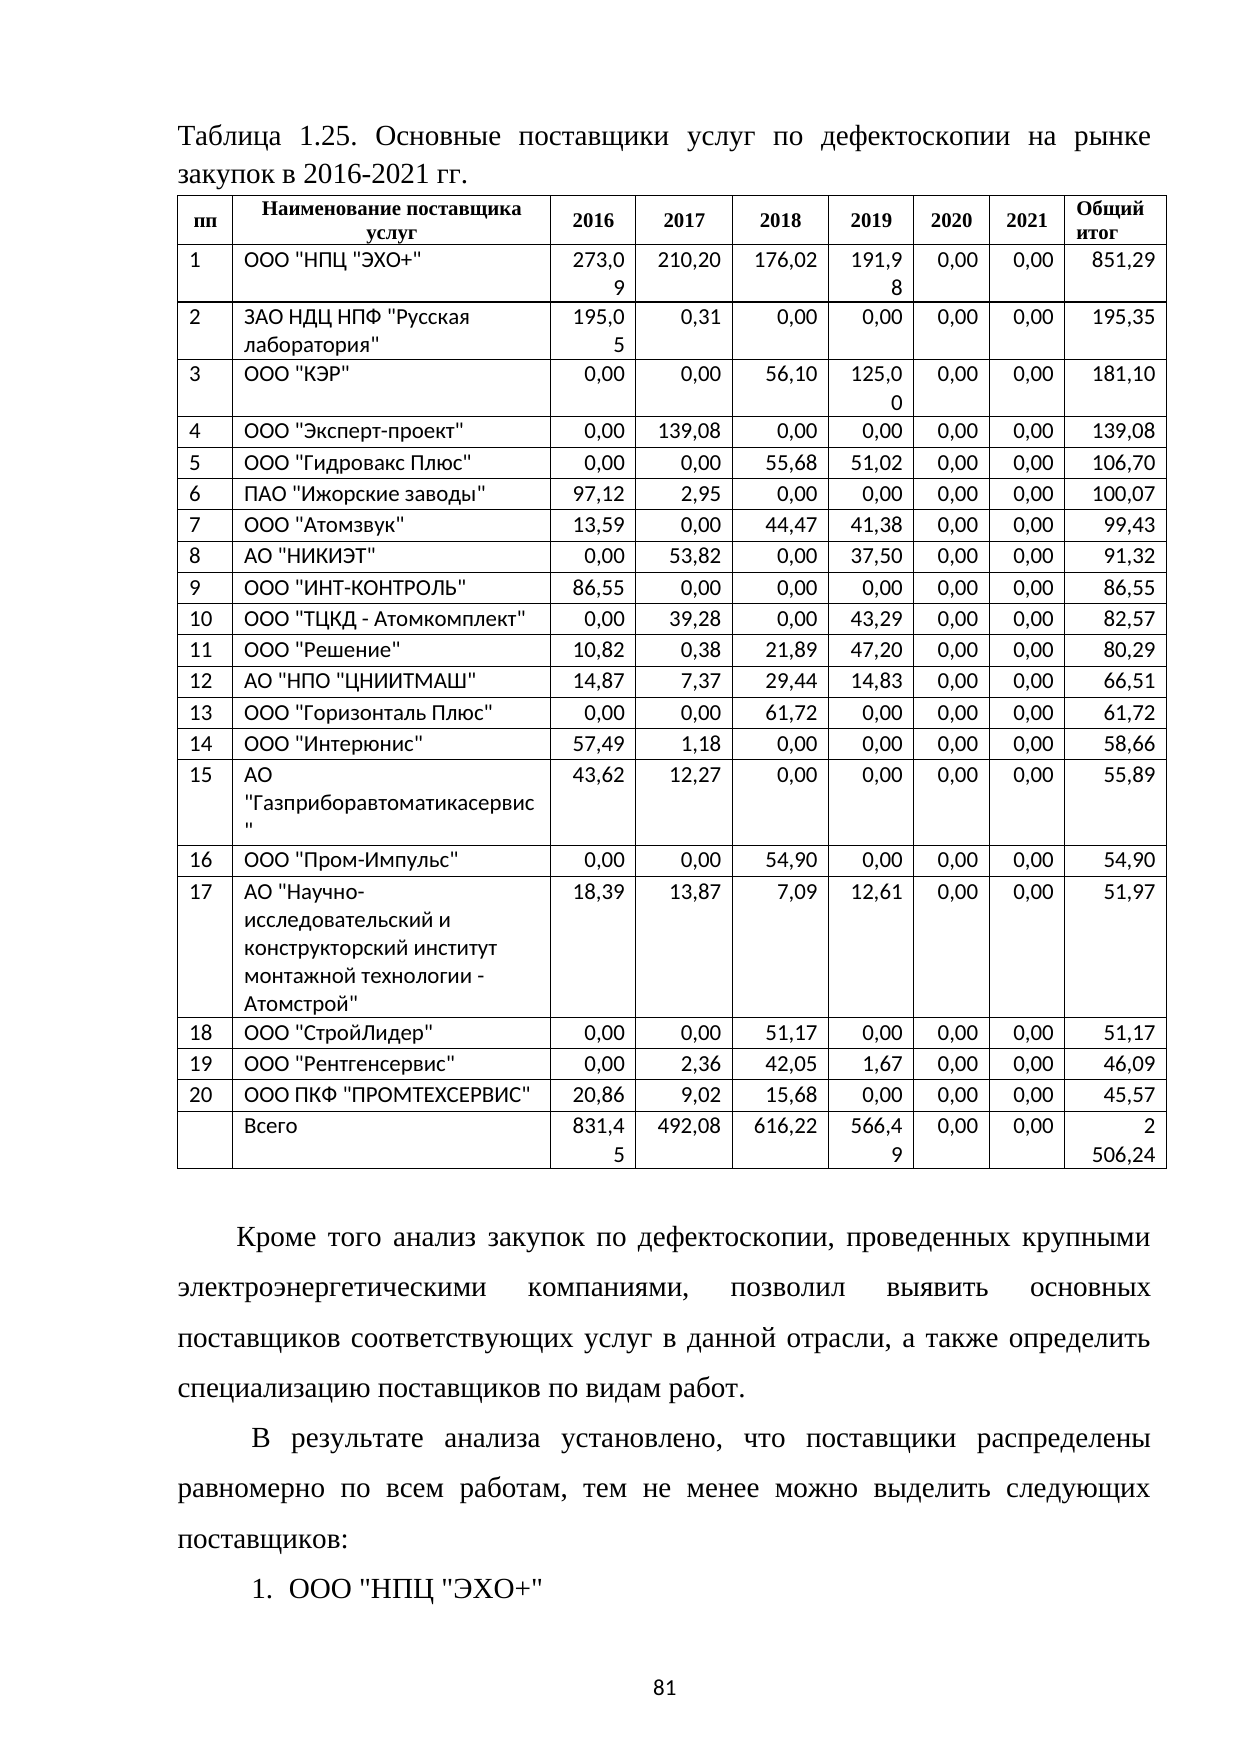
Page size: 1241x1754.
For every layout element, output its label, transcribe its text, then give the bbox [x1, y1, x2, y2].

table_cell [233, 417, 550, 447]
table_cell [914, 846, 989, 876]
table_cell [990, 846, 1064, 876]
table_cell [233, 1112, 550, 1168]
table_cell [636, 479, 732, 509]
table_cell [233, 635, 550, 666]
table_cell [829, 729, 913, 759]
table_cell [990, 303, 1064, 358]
text В результате анализа установлено, что поставщики распределены равномерно по всем работам, тем не менее можно выделить следующих поставщиков: [177, 1420, 1152, 1554]
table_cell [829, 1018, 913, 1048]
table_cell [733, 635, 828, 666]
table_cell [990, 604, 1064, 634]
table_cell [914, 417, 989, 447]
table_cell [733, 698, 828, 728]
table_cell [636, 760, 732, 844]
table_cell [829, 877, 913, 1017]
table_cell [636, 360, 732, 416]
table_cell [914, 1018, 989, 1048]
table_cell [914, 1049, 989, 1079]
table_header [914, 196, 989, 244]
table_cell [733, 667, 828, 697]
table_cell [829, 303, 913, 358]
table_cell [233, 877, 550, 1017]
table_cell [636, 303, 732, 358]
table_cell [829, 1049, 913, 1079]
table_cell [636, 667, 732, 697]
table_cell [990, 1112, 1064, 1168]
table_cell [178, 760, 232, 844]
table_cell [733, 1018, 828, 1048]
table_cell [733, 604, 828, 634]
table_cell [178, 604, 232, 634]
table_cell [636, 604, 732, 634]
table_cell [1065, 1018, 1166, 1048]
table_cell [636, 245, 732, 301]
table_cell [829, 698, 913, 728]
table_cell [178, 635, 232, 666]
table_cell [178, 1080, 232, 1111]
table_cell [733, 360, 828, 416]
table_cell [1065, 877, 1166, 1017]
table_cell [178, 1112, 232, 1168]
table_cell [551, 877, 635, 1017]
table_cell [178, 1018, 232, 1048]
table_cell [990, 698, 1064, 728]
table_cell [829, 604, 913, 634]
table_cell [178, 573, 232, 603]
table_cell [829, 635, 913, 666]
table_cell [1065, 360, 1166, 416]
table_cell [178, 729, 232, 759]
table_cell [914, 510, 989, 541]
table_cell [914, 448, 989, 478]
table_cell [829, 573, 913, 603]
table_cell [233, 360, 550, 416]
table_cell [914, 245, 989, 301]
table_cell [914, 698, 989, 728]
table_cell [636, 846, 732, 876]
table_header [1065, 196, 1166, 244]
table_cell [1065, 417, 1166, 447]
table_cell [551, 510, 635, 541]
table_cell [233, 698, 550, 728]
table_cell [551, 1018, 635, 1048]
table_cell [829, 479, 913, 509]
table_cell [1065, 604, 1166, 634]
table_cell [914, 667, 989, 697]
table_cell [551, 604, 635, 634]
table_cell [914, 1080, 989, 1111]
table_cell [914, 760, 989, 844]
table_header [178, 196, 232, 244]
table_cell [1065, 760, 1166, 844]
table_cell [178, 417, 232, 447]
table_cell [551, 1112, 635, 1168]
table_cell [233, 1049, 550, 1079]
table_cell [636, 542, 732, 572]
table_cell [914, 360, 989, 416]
list ООО "НПЦ "ЭХО+" [251, 1571, 1152, 1605]
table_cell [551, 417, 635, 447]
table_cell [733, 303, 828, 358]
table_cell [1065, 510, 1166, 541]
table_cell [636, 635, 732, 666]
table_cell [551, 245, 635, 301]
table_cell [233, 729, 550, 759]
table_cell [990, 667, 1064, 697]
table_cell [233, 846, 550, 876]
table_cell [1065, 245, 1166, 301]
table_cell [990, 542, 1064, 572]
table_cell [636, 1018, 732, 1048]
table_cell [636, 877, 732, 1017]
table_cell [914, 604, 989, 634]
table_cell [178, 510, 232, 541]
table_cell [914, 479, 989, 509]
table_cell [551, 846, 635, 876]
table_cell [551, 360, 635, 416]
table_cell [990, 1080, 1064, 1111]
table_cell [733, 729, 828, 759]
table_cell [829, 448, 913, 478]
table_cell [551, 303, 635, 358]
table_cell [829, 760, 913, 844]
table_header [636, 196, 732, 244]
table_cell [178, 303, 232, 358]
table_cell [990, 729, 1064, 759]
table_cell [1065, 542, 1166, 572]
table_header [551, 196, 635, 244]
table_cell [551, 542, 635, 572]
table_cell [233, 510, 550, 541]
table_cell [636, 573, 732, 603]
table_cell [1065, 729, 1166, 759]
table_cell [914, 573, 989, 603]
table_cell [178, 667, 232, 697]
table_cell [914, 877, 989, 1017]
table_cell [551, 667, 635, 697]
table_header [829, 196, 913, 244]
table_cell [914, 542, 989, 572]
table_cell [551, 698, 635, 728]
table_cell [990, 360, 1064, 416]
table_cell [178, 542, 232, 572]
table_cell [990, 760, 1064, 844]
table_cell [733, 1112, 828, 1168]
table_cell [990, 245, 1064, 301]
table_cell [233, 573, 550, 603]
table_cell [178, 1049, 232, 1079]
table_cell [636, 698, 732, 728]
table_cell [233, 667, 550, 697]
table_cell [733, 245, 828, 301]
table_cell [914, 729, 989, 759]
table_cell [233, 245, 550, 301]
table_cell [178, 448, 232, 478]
text Таблица 1.25. Основные поставщики услуг по дефектоскопии на рынке закупок в 2016-2021 гг. [177, 118, 1152, 190]
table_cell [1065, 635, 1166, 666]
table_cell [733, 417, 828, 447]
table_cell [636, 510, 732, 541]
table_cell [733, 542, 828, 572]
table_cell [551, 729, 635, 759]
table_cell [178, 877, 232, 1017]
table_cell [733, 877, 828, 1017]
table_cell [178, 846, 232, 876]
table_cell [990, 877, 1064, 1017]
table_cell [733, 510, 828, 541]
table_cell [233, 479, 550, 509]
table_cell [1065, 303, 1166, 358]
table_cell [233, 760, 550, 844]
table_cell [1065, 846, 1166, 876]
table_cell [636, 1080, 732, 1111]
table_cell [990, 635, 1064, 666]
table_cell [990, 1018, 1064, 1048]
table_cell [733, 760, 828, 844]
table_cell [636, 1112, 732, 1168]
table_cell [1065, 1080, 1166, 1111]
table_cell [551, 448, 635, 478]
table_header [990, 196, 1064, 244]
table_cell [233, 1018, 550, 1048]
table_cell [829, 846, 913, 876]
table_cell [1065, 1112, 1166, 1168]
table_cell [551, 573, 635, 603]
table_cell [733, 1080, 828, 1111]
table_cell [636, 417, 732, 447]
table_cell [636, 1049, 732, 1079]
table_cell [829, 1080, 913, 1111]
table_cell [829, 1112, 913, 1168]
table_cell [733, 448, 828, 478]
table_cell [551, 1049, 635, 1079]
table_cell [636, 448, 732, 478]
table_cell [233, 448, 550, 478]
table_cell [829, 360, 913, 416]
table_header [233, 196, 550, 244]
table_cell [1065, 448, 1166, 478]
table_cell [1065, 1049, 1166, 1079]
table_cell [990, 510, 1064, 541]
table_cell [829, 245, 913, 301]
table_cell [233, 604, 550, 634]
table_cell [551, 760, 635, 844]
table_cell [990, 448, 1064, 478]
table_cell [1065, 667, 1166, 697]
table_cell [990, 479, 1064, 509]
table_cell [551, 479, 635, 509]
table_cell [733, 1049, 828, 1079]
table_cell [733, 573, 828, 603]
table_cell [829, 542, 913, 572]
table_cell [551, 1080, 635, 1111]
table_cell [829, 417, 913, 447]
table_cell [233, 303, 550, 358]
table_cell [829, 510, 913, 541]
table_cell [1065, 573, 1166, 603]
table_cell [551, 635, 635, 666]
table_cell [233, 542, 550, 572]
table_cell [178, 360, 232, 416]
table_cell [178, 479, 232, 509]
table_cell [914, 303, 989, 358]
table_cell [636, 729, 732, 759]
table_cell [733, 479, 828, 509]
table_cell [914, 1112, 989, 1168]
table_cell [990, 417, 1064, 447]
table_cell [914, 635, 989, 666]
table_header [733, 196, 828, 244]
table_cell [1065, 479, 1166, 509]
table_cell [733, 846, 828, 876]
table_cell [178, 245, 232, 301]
text Кроме того анализ закупок по дефектоскопии, проведенных крупными электроэнергетическими компаниями, позволил выявить основных поставщиков соответствующих услуг в данной отрасли, а также определить специализацию поставщиков по видам работ. [177, 1219, 1152, 1403]
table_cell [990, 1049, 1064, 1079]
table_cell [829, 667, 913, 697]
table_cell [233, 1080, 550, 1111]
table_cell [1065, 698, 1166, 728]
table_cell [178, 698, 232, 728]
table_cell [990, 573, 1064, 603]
